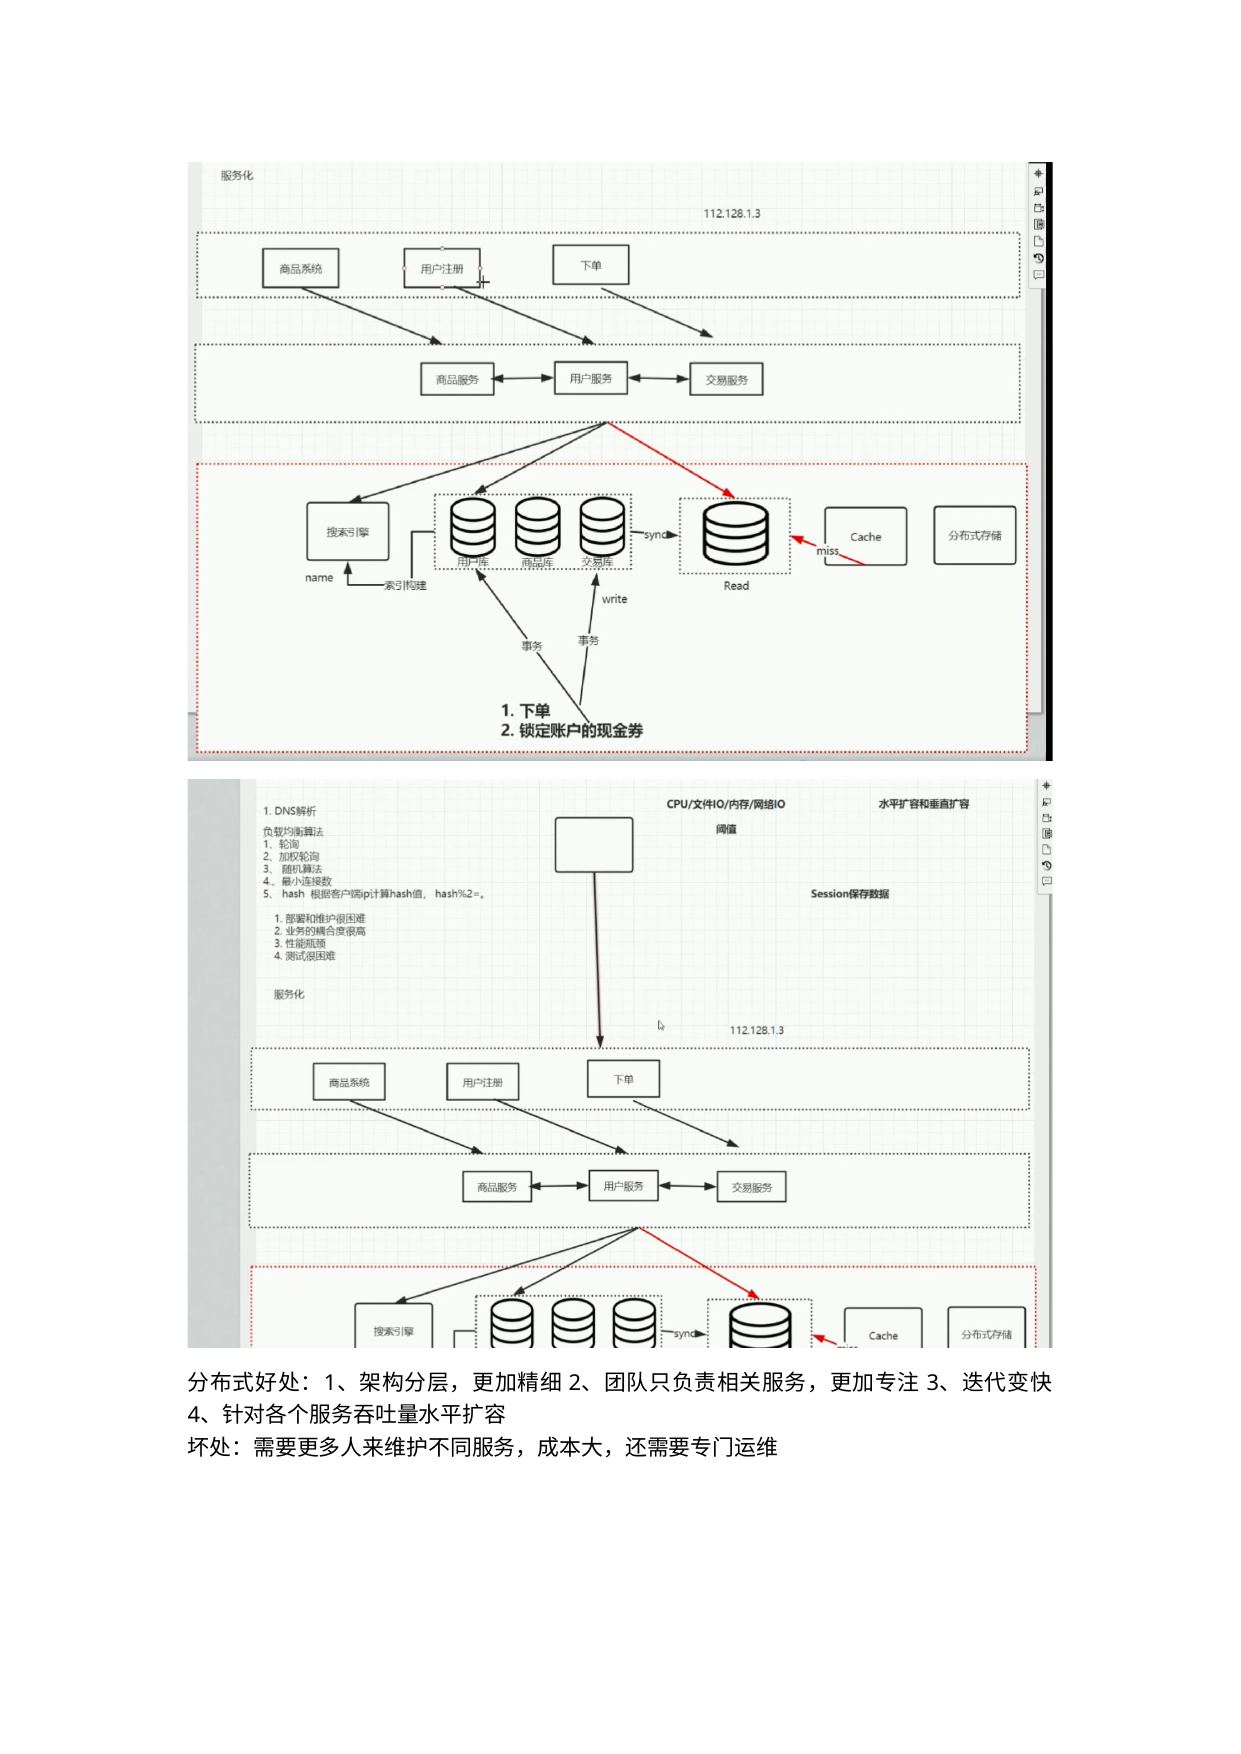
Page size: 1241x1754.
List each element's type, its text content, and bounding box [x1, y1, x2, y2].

text 分布式好处：1、架构分层，更加精细2、团队只负责相关服务，更加专注3、迭代变快4、针对各个服务吞吐量水平扩容 [187, 1364, 1053, 1429]
text 坏处：需要更多人来维护不同服务，成本大，还需要专门运维 [187, 1429, 1053, 1462]
picture [187, 779, 1053, 1348]
picture [187, 162, 1053, 761]
